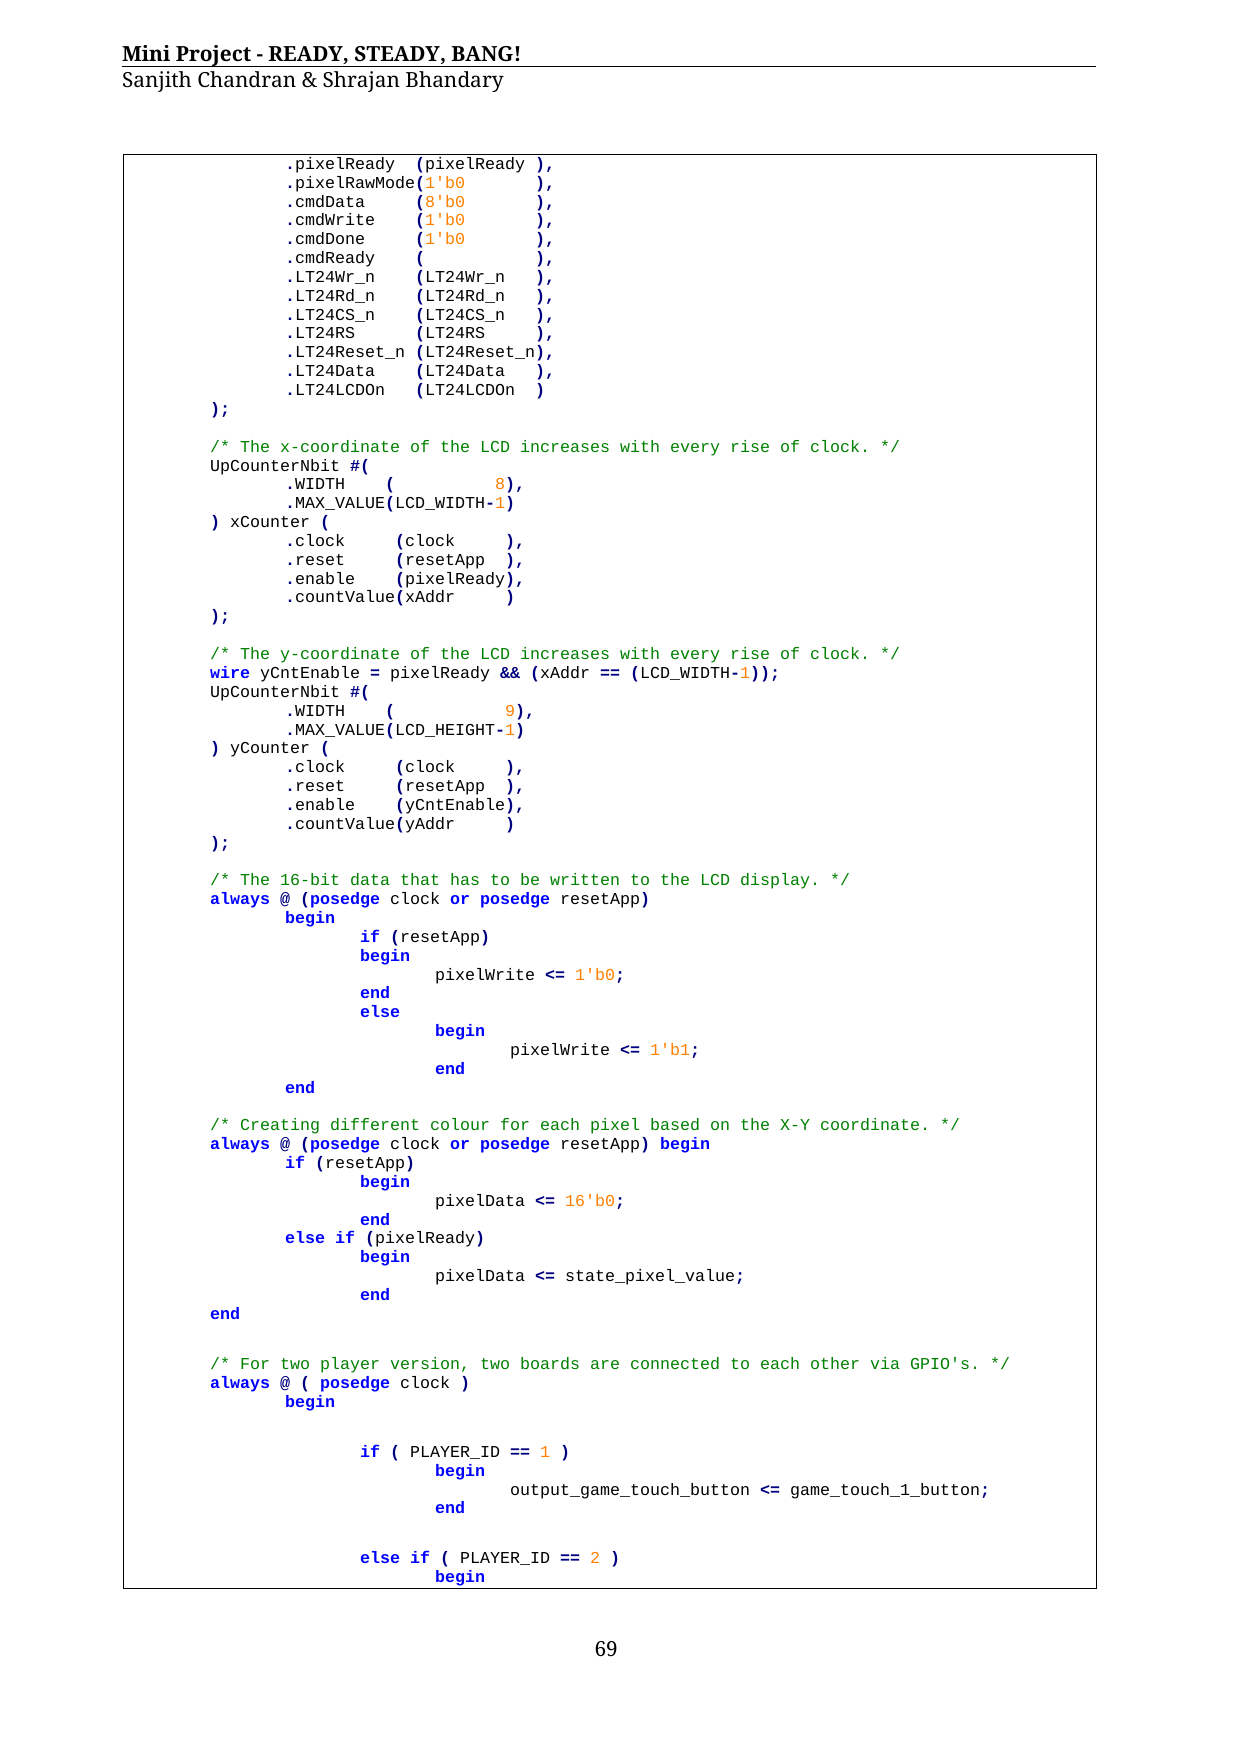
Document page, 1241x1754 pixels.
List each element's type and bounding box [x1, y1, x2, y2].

table_cell [124, 155, 1096, 1588]
